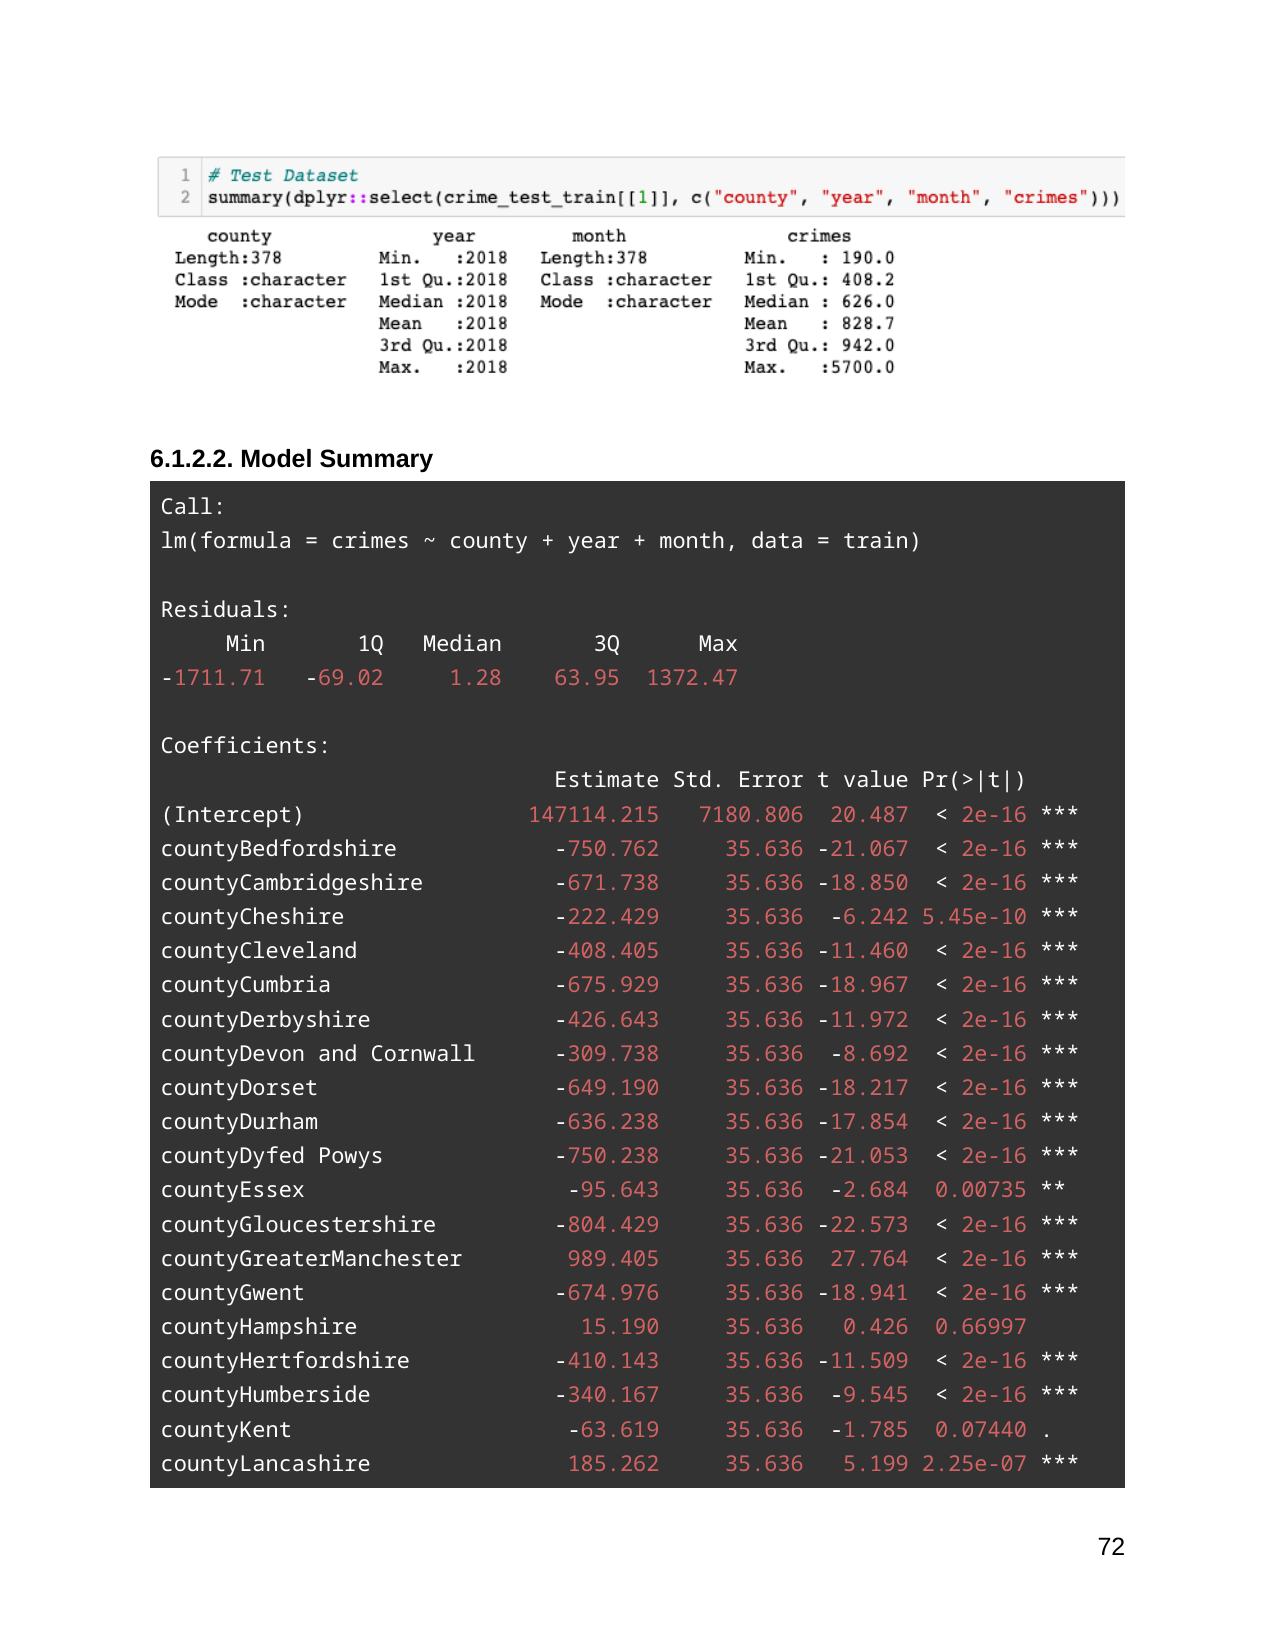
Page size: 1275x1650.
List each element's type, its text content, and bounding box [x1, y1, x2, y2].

subtitle 6.1.2.2. Model Summary [150, 443, 1125, 472]
picture [150, 150, 1125, 400]
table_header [150, 481, 1125, 1488]
